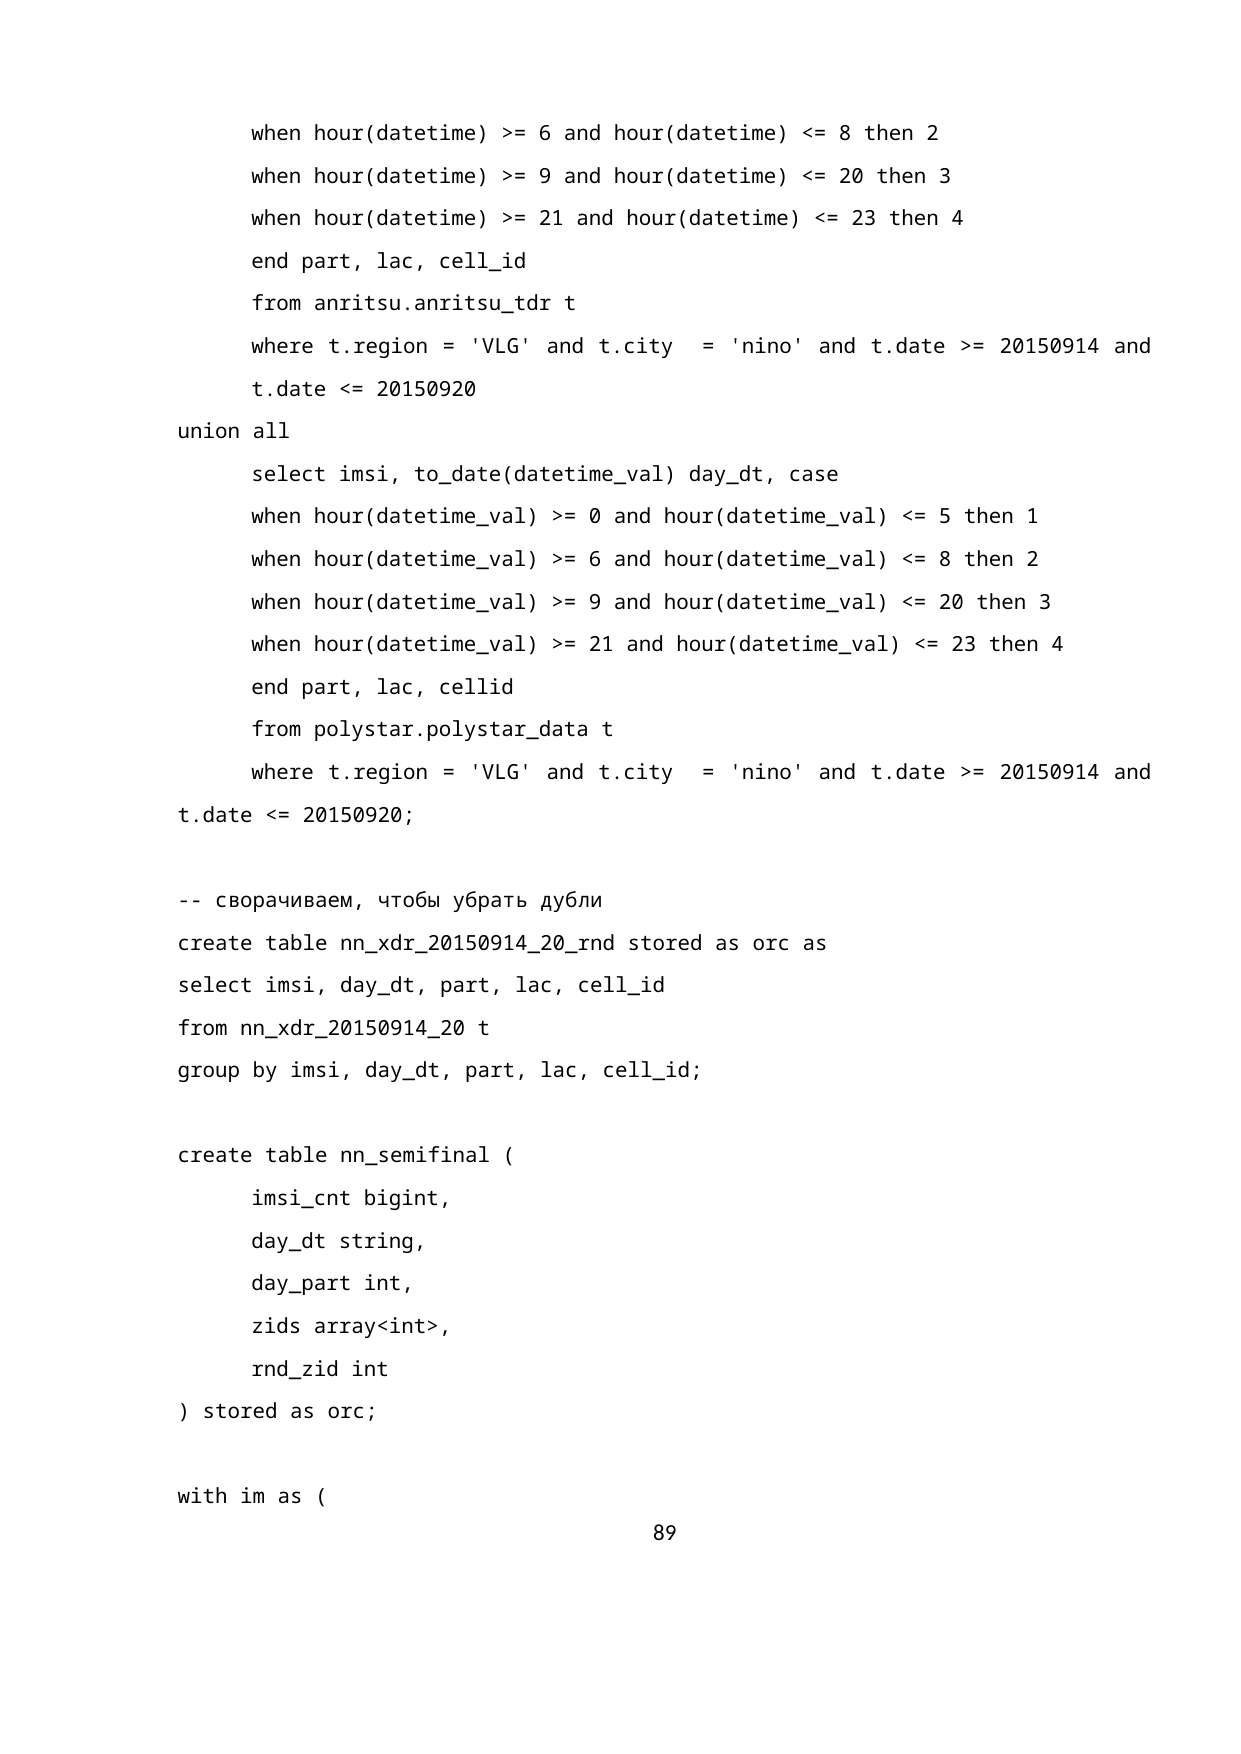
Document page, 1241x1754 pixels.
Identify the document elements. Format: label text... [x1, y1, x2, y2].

text where t.region = 'VLG' and t.city = 'nino' and t.date >= 20150914 and t.date <= 20150920 [251, 331, 1152, 402]
text create table nn_xdr_20150914_20_rnd stored as orc as [177, 928, 1152, 956]
text create table nn_semifinal ( [177, 1141, 1152, 1169]
text when hour(datetime_val) >= 21 and hour(datetime_val) <= 23 then 4 [251, 629, 1152, 658]
text where t.region = 'VLG' and t.city = 'nino' and t.date >= 20150914 and t.date <= 20150920; [177, 757, 1152, 828]
text day_dt string, [177, 1226, 1152, 1254]
text from polystar.polystar_data t [177, 714, 1152, 743]
text when hour(datetime_val) >= 6 and hour(datetime_val) <= 8 then 2 [251, 544, 1152, 573]
text rnd_zid int [177, 1354, 1152, 1382]
text imsi_cnt bigint, [177, 1183, 1152, 1212]
text from anritsu.anritsu_tdr t [177, 288, 1152, 317]
text when hour(datetime_val) >= 0 and hour(datetime_val) <= 5 then 1 [251, 502, 1152, 530]
text select imsi, day_dt, part, lac, cell_id [177, 970, 1152, 999]
text zids array<int>, [177, 1311, 1152, 1339]
text -- сворачиваем, чтобы убрать дубли [177, 885, 1152, 913]
text day_part int, [177, 1268, 1152, 1297]
text when hour(datetime_val) >= 9 and hour(datetime_val) <= 20 then 3 [251, 587, 1152, 615]
text end part, lac, cell_id [177, 246, 1152, 274]
text when hour(datetime) >= 9 and hour(datetime) <= 20 then 3 [177, 161, 1152, 189]
text group by imsi, day_dt, part, lac, cell_id; [177, 1055, 1152, 1084]
text when hour(datetime) >= 6 and hour(datetime) <= 8 then 2 [177, 118, 1152, 147]
text from nn_xdr_20150914_20 t [177, 1013, 1152, 1041]
text end part, lac, cellid [177, 672, 1152, 700]
text select imsi, to_date(datetime_val) day_dt, case [177, 459, 1152, 487]
text ) stored as orc; [177, 1396, 1152, 1425]
text with im as ( [177, 1481, 1152, 1510]
text union all [177, 416, 1152, 445]
text when hour(datetime) >= 21 and hour(datetime) <= 23 then 4 [177, 203, 1152, 232]
